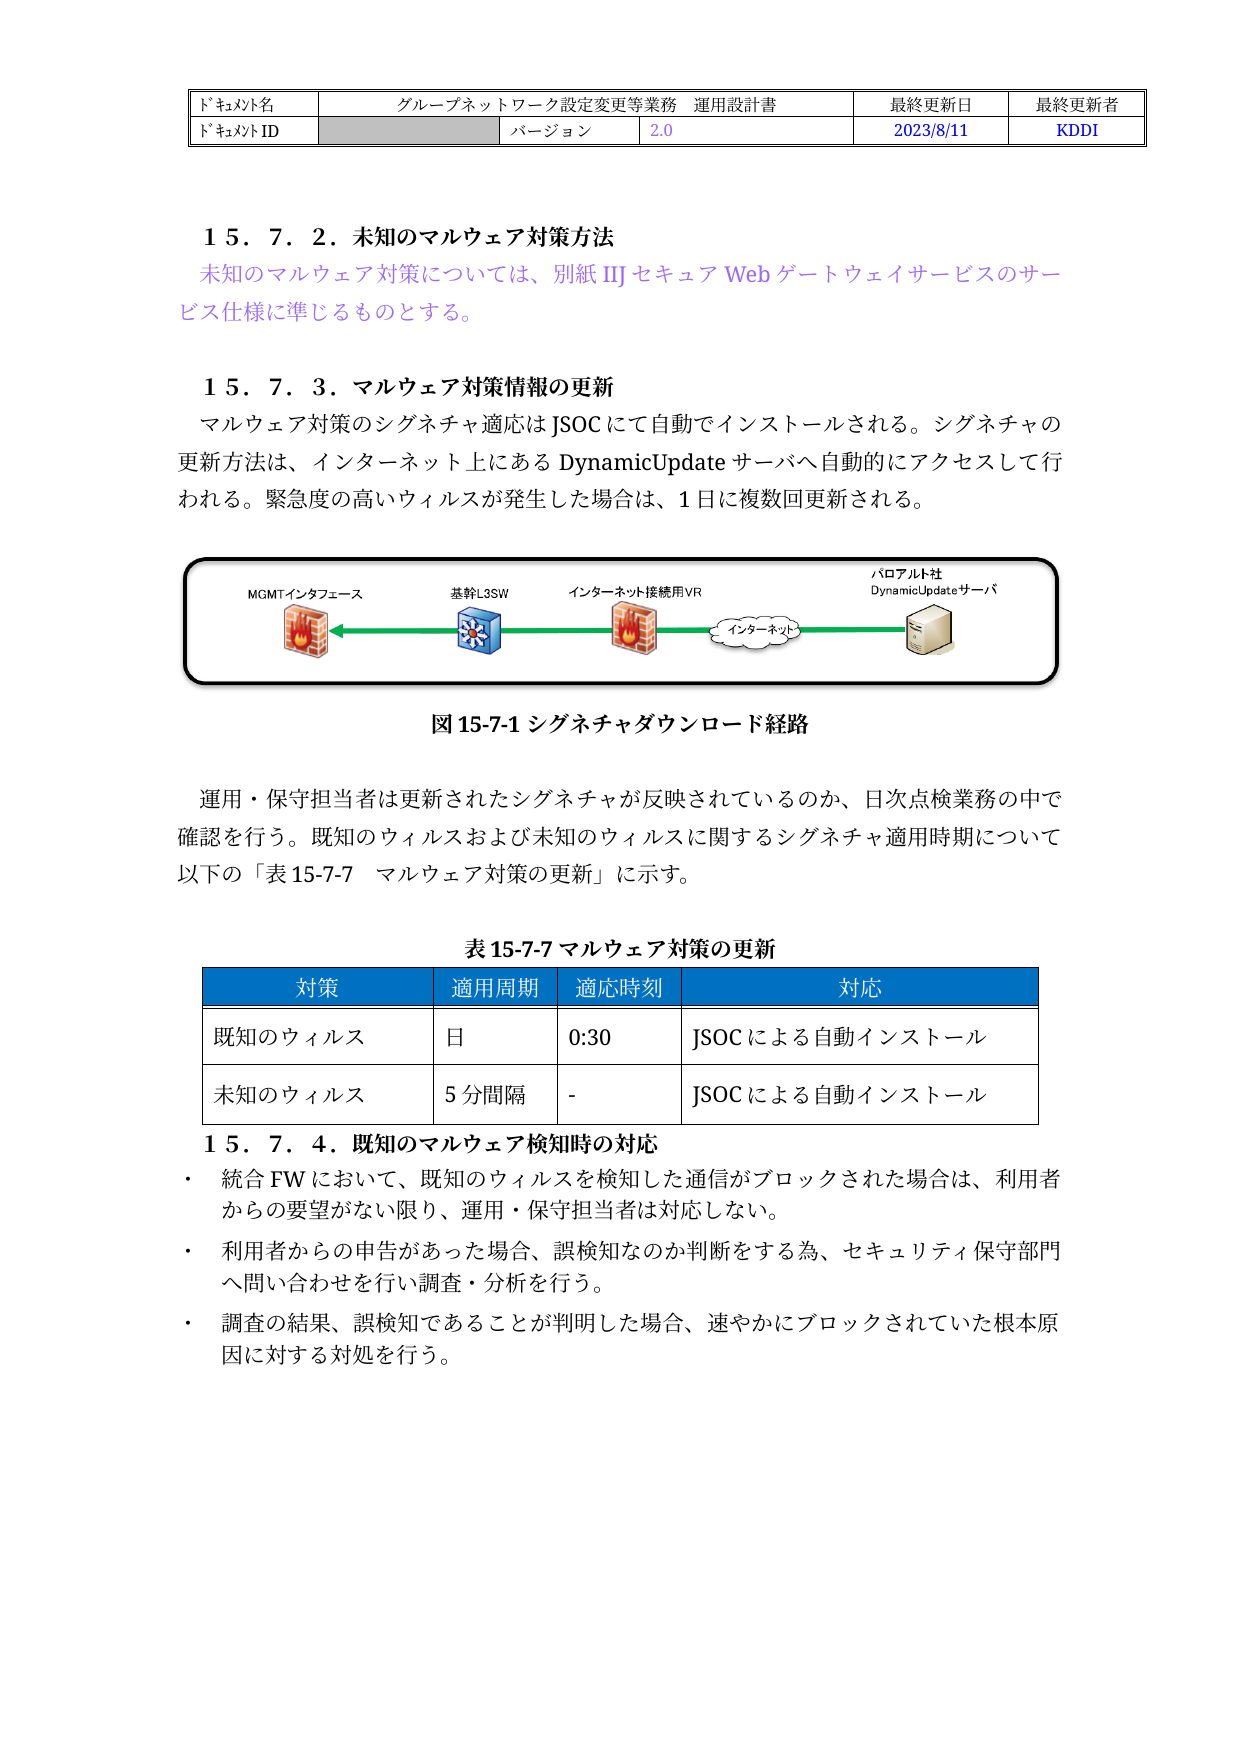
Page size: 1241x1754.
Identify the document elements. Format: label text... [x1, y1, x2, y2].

list 調査の結果、誤検知であることが判明した場合、速やかにブロックされていた根本原因に対する対処を行う。 [177, 1307, 1063, 1369]
list 利用者からの申告があった場合、誤検知なのか判断をする為、セキュリティ保守部門へ問い合わせを行い調査・分析を行う。 [177, 1234, 1063, 1297]
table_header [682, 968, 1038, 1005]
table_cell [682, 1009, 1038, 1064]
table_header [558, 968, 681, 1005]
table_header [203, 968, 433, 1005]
subtitle １５．７．４．既知のマルウェア検知時の対応 [177, 1124, 1063, 1162]
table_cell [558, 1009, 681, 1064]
text 運用・保守担当者は更新されたシグネチャが反映されているのか、日次点検業務の中で確認を行う。既知のウィルスおよび未知のウィルスに関するシグネチャ適用時期について、以下の「表15-7-7 マルウェア対策の更新」に示す。 [177, 779, 1063, 892]
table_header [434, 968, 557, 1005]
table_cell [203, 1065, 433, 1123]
text 図15-7-1 シグネチャダウンロード経路 [177, 704, 1063, 742]
picture [177, 554, 1063, 693]
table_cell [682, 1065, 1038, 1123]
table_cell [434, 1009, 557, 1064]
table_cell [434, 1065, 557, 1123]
subtitle １５．７．２．未知のマルウェア対策方法 [177, 217, 1063, 254]
text マルウェア対策のシグネチャ適応はJSOCにて自動でインストールされる。シグネチャの更新方法は、インターネット上にあるDynamicUpdateサーバへ自動的にアクセスして行われる。緊急度の高いウィルスが発生した場合は、1日に複数回更新される。 [177, 404, 1063, 517]
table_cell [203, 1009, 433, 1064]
text 表15-7-7 マルウェア対策の更新 [177, 929, 1063, 967]
list 統合FWにおいて、既知のウィルスを検知した通信がブロックされた場合は、利用者からの要望がない限り、運用・保守担当者は対応しない。 [177, 1162, 1063, 1225]
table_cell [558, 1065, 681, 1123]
text 未知のマルウェア対策については、別紙IIJセキュアWebゲートウェイサービスのサービス仕様に準じるものとする。 [177, 254, 1063, 329]
subtitle １５．７．３．マルウェア対策情報の更新 [177, 367, 1063, 404]
